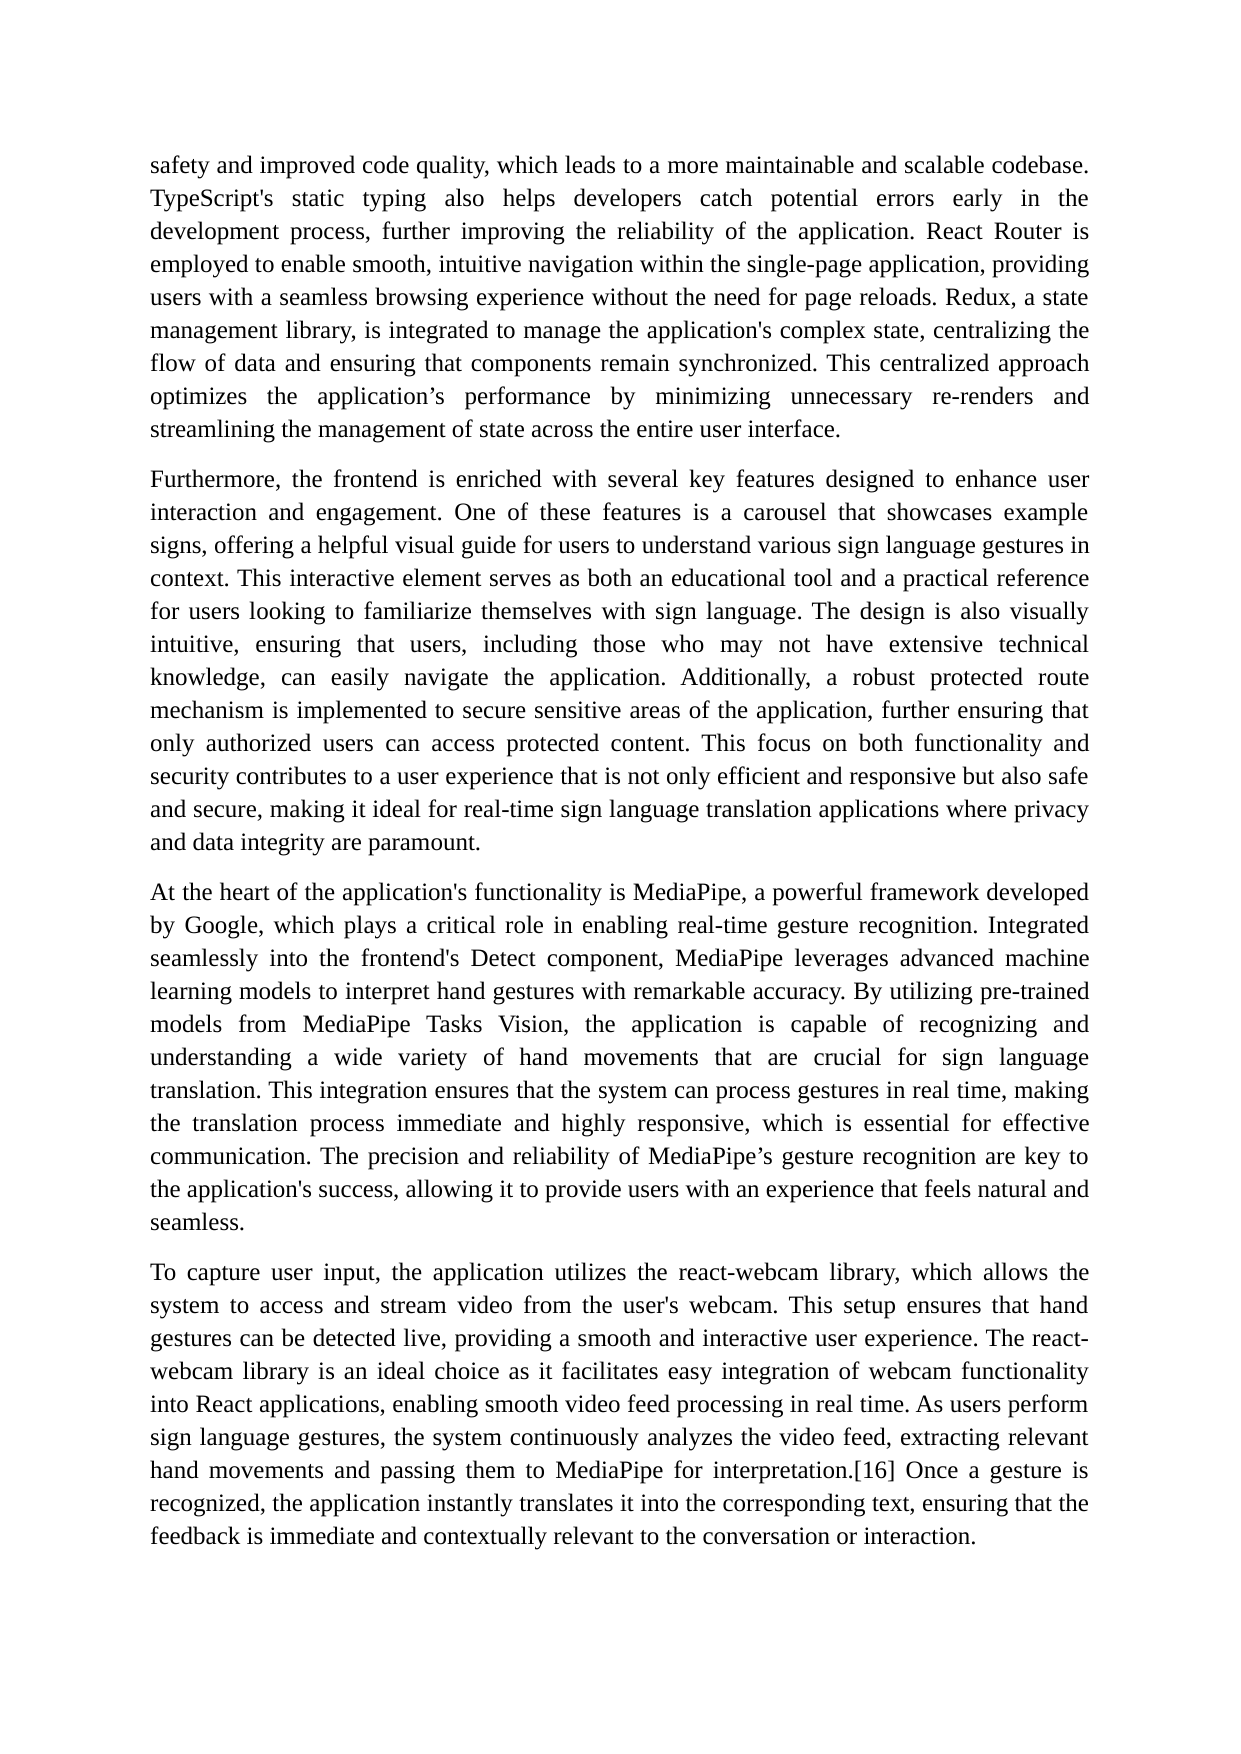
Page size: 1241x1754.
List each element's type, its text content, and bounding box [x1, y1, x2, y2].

text To capture user input, the application utilizes the react-webcam library, which allows the system to access and stream video from the user's webcam. This setup ensures that hand gestures can be detected live, providing a smooth and interactive user experience. The react-webcam library is an ideal choice as it facilitates easy integration of webcam functionality into React applications, enabling smooth video feed processing in real time. As users perform sign language gestures, the system continuously analyzes the video feed, extracting relevant hand movements and passing them to MediaPipe for interpretation.[16] Once a gesture is recognized, the application instantly translates it into the corresponding text, ensuring that the feedback is immediate and contextually relevant to the conversation or interaction. [150, 1257, 1090, 1549]
text Furthermore, the frontend is enriched with several key features designed to enhance user interaction and engagement. One of these features is a carousel that showcases example signs, offering a helpful visual guide for users to understand various sign language gestures in context. This interactive element serves as both an educational tool and a practical reference for users looking to familiarize themselves with sign language. The design is also visually intuitive, ensuring that users, including those who may not have extensive technical knowledge, can easily navigate the application. Additionally, a robust protected route mechanism is implemented to secure sensitive areas of the application, further ensuring that only authorized users can access protected content. This focus on both functionality and security contributes to a user experience that is not only efficient and responsive but also safe and secure, making it ideal for real-time sign language translation applications where privacy and data integrity are paramount. [150, 464, 1090, 856]
text At the heart of the application's functionality is MediaPipe, a powerful framework developed by Google, which plays a critical role in enabling real-time gesture recognition. Integrated seamlessly into the frontend's Detect component, MediaPipe leverages advanced machine learning models to interpret hand gestures with remarkable accuracy. By utilizing pre-trained models from MediaPipe Tasks Vision, the application is capable of recognizing and understanding a wide variety of hand movements that are crucial for sign language translation. This integration ensures that the system can process gestures in real time, making the translation process immediate and highly responsive, which is essential for effective communication. The precision and reliability of MediaPipe’s gesture recognition are key to the application's success, allowing it to provide users with an experience that feels natural and seamless. [150, 877, 1090, 1236]
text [150, 150, 1090, 443]
